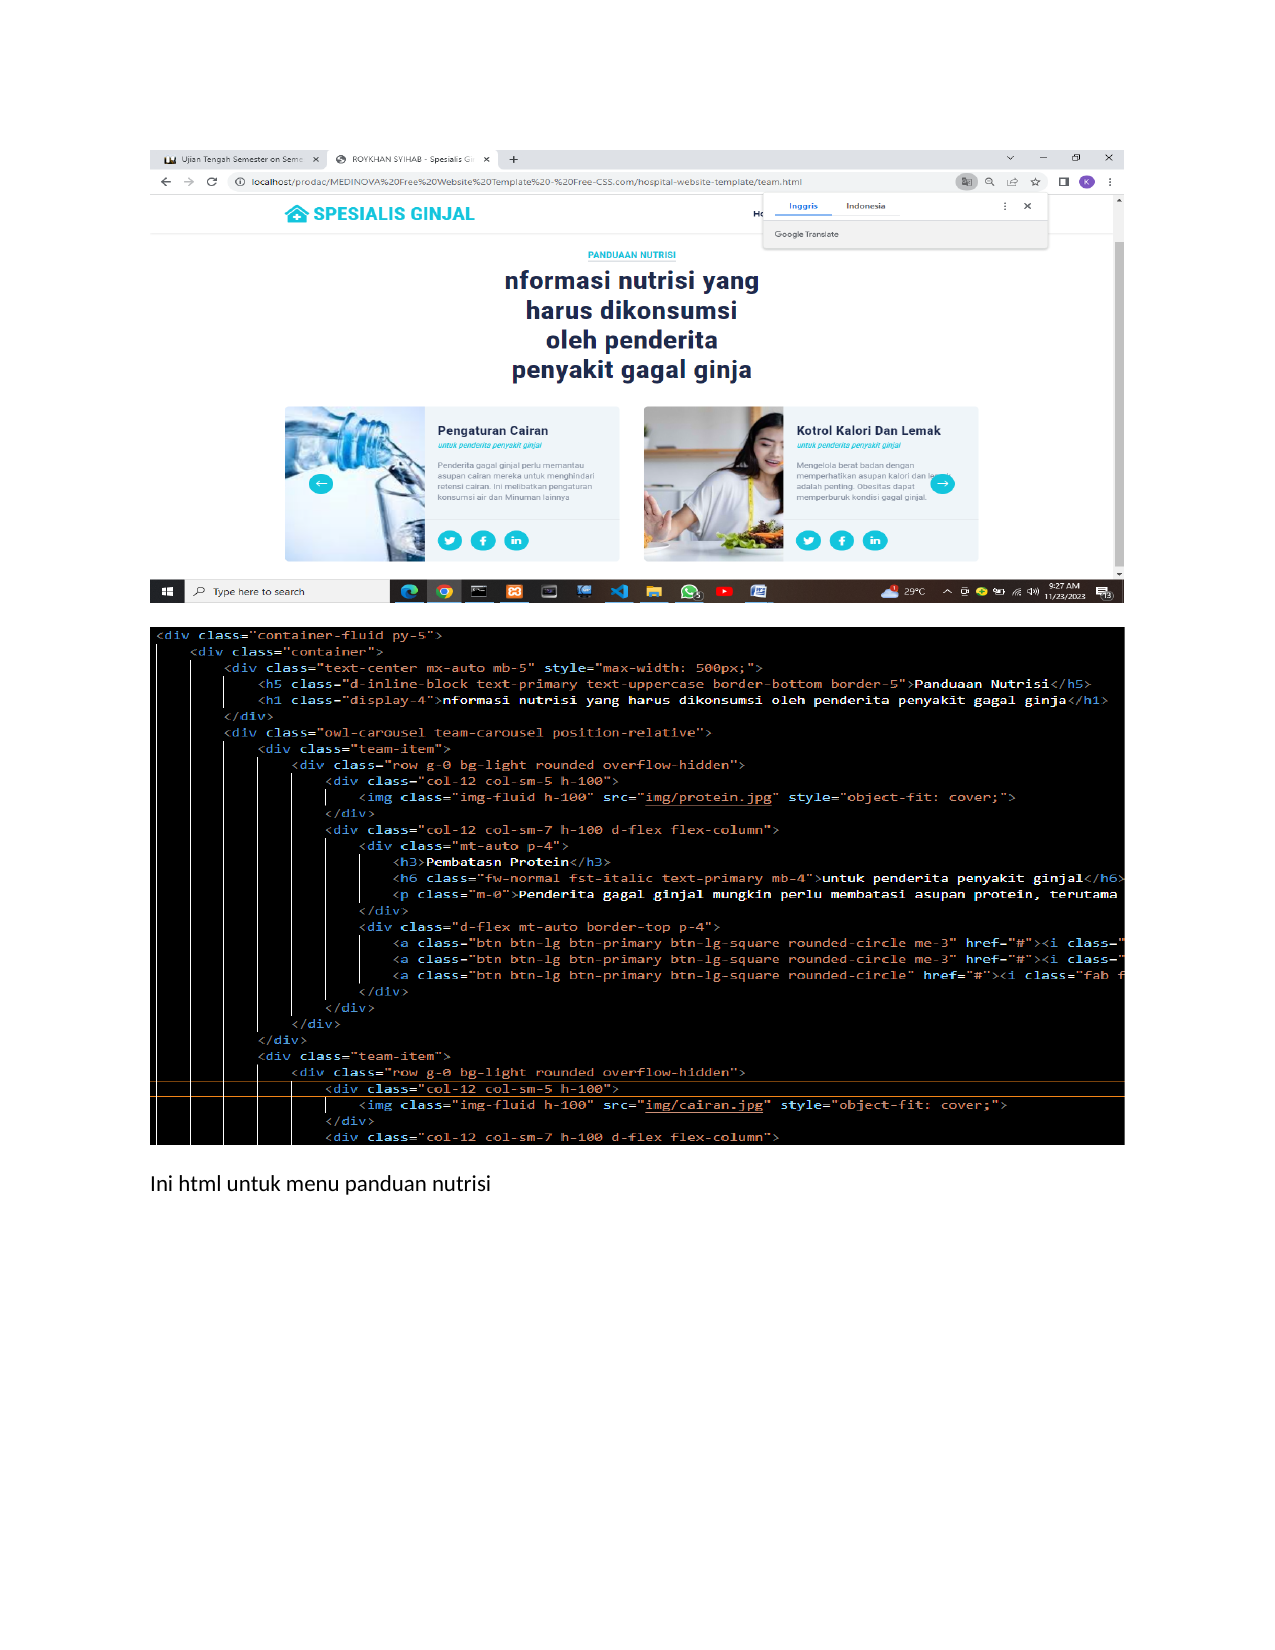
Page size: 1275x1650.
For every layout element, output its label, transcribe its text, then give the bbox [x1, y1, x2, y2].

text Ini html untuk menu panduan nutrisi [150, 1169, 1125, 1197]
picture [150, 627, 1125, 1145]
picture [150, 150, 1124, 603]
